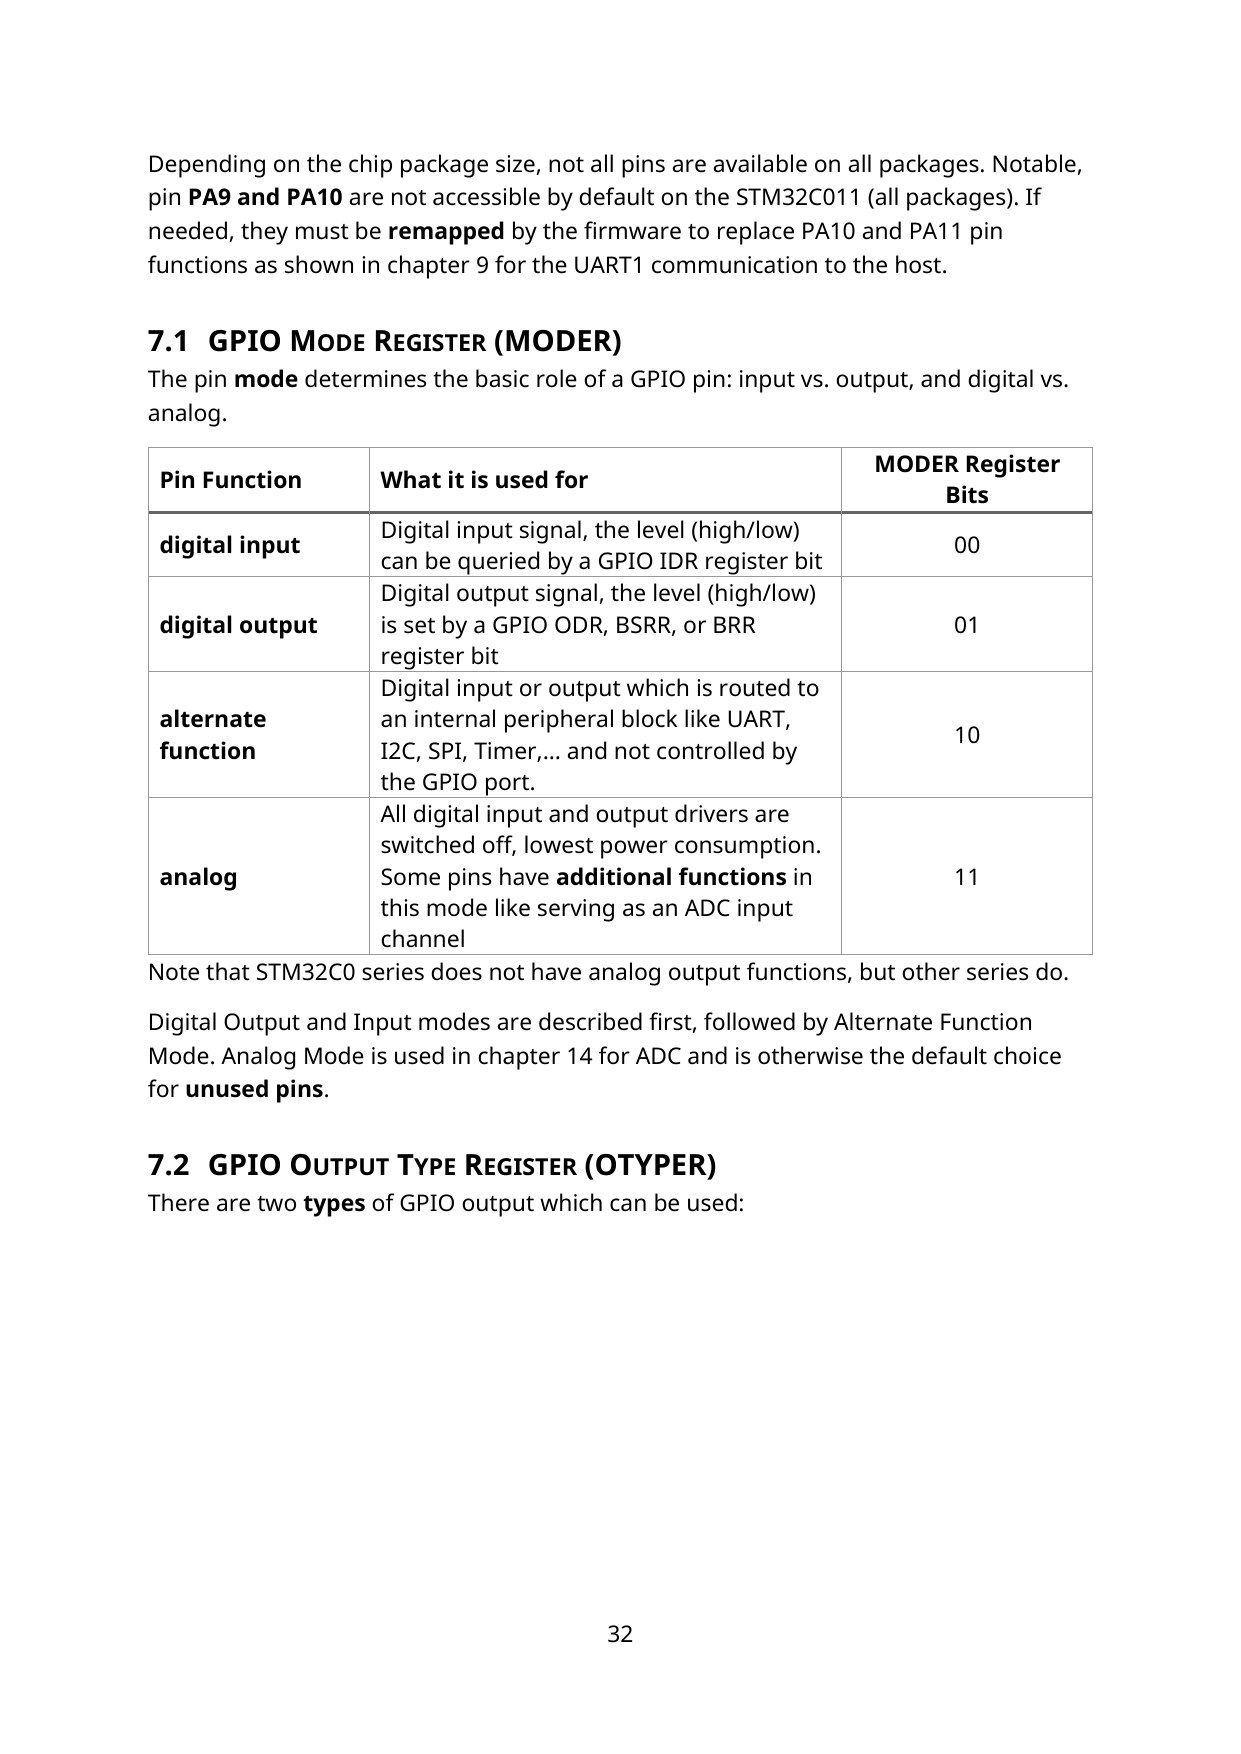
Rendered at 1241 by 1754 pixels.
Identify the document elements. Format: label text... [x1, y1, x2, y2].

table_cell alternate function [149, 672, 369, 797]
text Note that STM32C0 series does not have analog output functions, but other series do. [148, 955, 1093, 987]
table_header What it is used for [370, 448, 841, 511]
text There are two types of GPIO output which can be used: [148, 1187, 1093, 1219]
table_cell 10 [842, 672, 1092, 797]
table_cell analog [149, 798, 369, 954]
table_cell digital input [149, 514, 369, 576]
text Digital Output and Input modes are described first, followed by Alternate Function Mode. Analog Mode is used in chapter 14 for ADC and is otherwise the default choice for unused pins. [148, 1006, 1093, 1104]
table_cell digital output [149, 577, 369, 671]
table_cell 01 [842, 577, 1092, 671]
table_header MODER Register Bits [842, 448, 1092, 511]
table_cell Digital input signal, the level (high/low) can be queried by a GPIO IDR register bit [370, 514, 841, 576]
table_cell Digital output signal, the level (high/low) is set by a GPIO ODR, BSRR, or BRR register bit [370, 577, 841, 671]
table_cell 00 [842, 514, 1092, 576]
subtitle GPIO Output Type Register (OTYPER) [148, 1144, 1093, 1184]
table_cell All digital input and output drivers are switched off, lowest power consumption. Some pins have additional functions in this mode like serving as an ADC input channel [370, 798, 841, 954]
subtitle GPIO Mode Register (MODER) [148, 320, 1093, 360]
table_cell Digital input or output which is routed to an internal peripheral block like UART, I2C, SPI, Timer,… and not controlled by the GPIO port. [370, 672, 841, 797]
table_cell 11 [842, 798, 1092, 954]
text The pin mode determines the basic role of a GPIO pin: input vs. output, and digital vs. analog. [148, 363, 1093, 428]
table_header Pin Function [149, 448, 369, 511]
text Depending on the chip package size, not all pins are available on all packages. Notable, pin PA9 and PA10 are not accessible by default on the STM32C011 (all packages). If needed, they must be remapped by the firmware to replace PA10 and PA11 pin functions as shown in chapter 9 for the UART1 communication to the host. [148, 148, 1093, 280]
